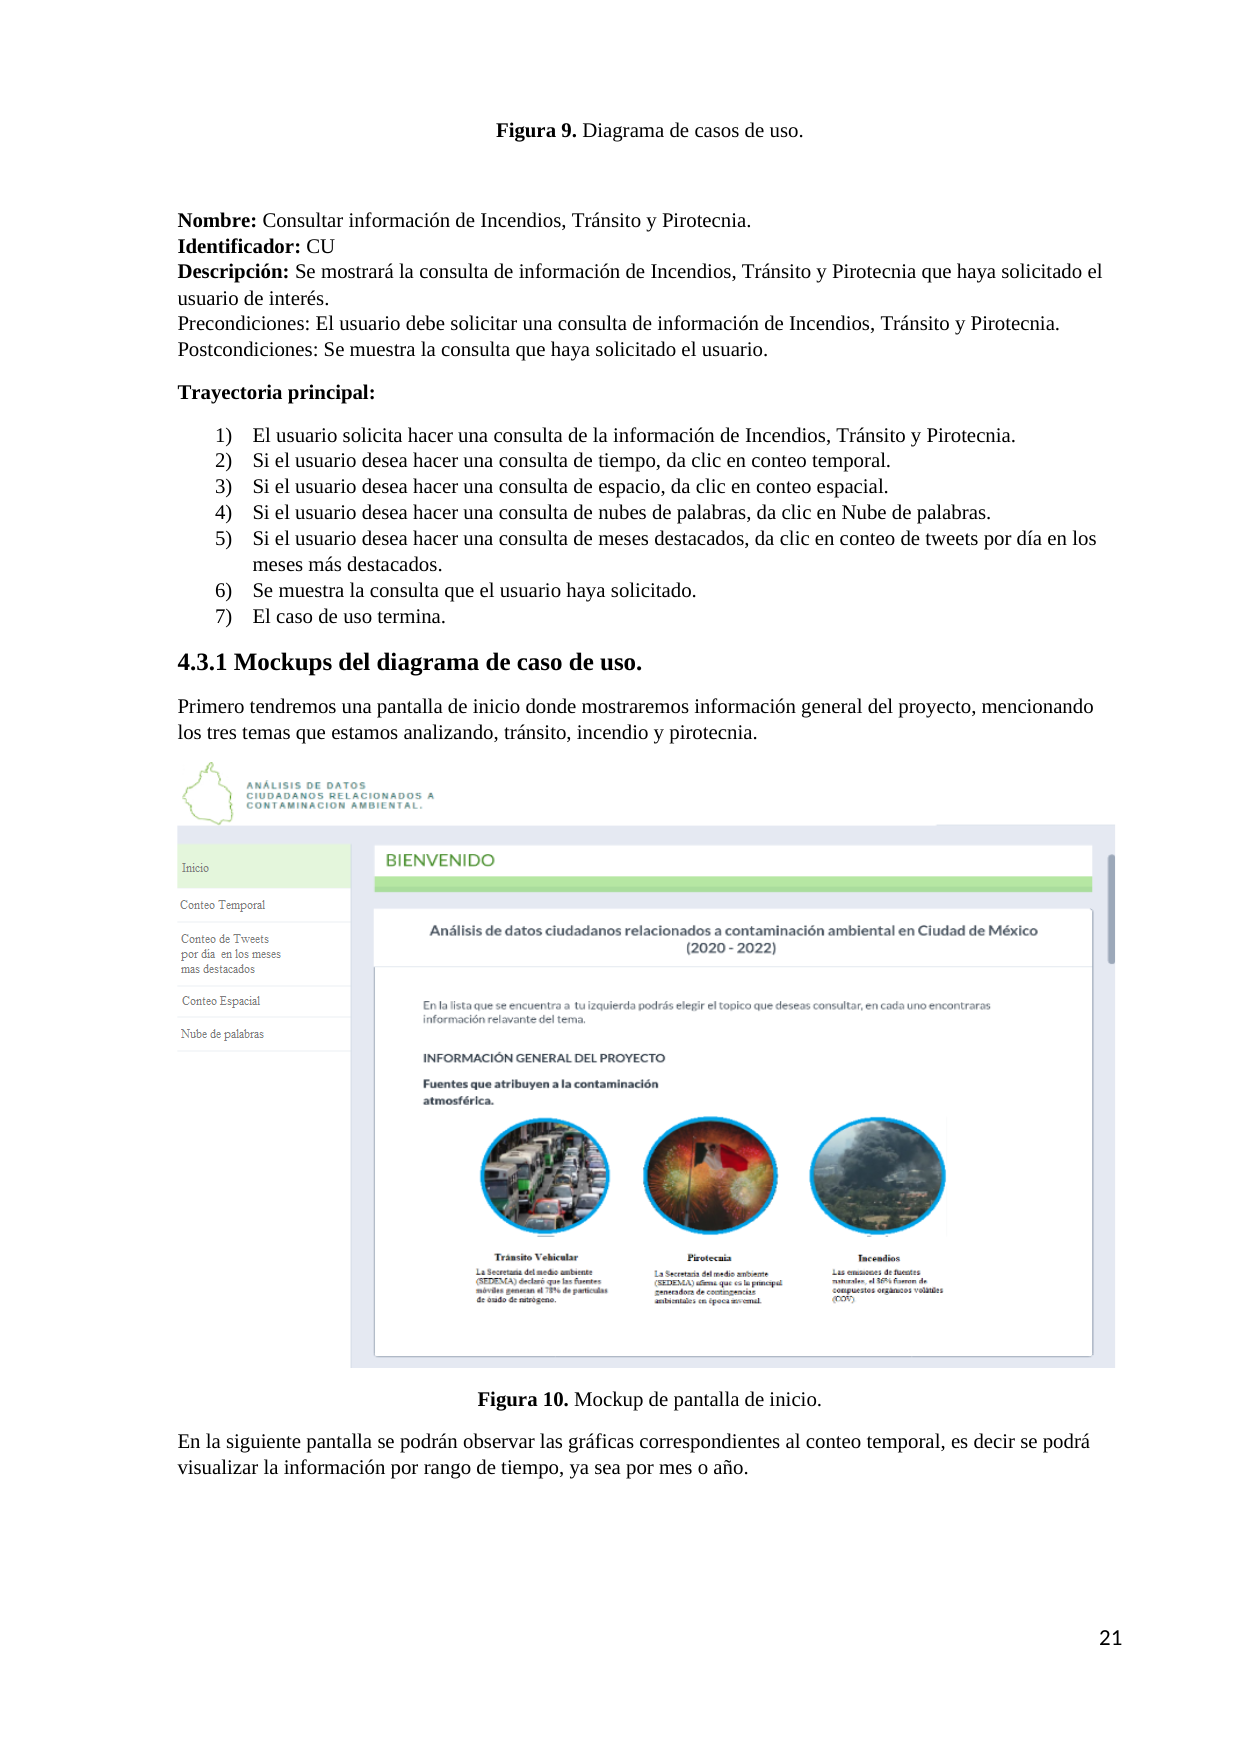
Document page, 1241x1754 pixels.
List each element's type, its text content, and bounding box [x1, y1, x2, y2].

picture [177, 762, 1116, 1368]
list El caso de uso termina. [215, 604, 1122, 628]
list Se muestra la consulta que el usuario haya solicitado. [215, 578, 1122, 602]
text Figura 10. Mockup de pantalla de inicio. [177, 1386, 1122, 1411]
text Figura 9. Diagrama de casos de uso. [177, 118, 1122, 142]
text En la siguiente pantalla se podrán observar las gráficas correspondientes al conteo temporal, es decir se podrá visualizar la información por rango de tiempo, ya sea por mes o año. [177, 1429, 1122, 1479]
text Trayectoria principal: [177, 380, 1122, 404]
text Nombre: Consultar información de Incendios, Tránsito y Pirotecnia. Identificador: CU Descripción: Se mostrará la consulta de información de Incendios, Tránsito y Pirotecnia que haya solicitado el usuario de interés. Precondiciones: El usuario debe solicitar una consulta de información de Incendios, Tránsito y Pirotecnia. Postcondiciones: Se muestra la consulta que haya solicitado el usuario. [177, 208, 1122, 361]
list Si el usuario desea hacer una consulta de nubes de palabras, da clic en Nube de palabras. [215, 500, 1122, 524]
text 4.3.1 Mockups del diagrama de caso de uso. [177, 647, 1122, 675]
list Si el usuario desea hacer una consulta de meses destacados, da clic en conteo de tweets por día en los meses más destacados. [215, 526, 1122, 576]
text Primero tendremos una pantalla de inicio donde mostraremos información general del proyecto, mencionando los tres temas que estamos analizando, tránsito, incendio y pirotecnia. [177, 694, 1122, 744]
list Si el usuario desea hacer una consulta de tiempo, da clic en conteo temporal. [215, 448, 1122, 472]
list El usuario solicita hacer una consulta de la información de Incendios, Tránsito y Pirotecnia. [215, 422, 1122, 447]
list Si el usuario desea hacer una consulta de espacio, da clic en conteo espacial. [215, 474, 1122, 498]
